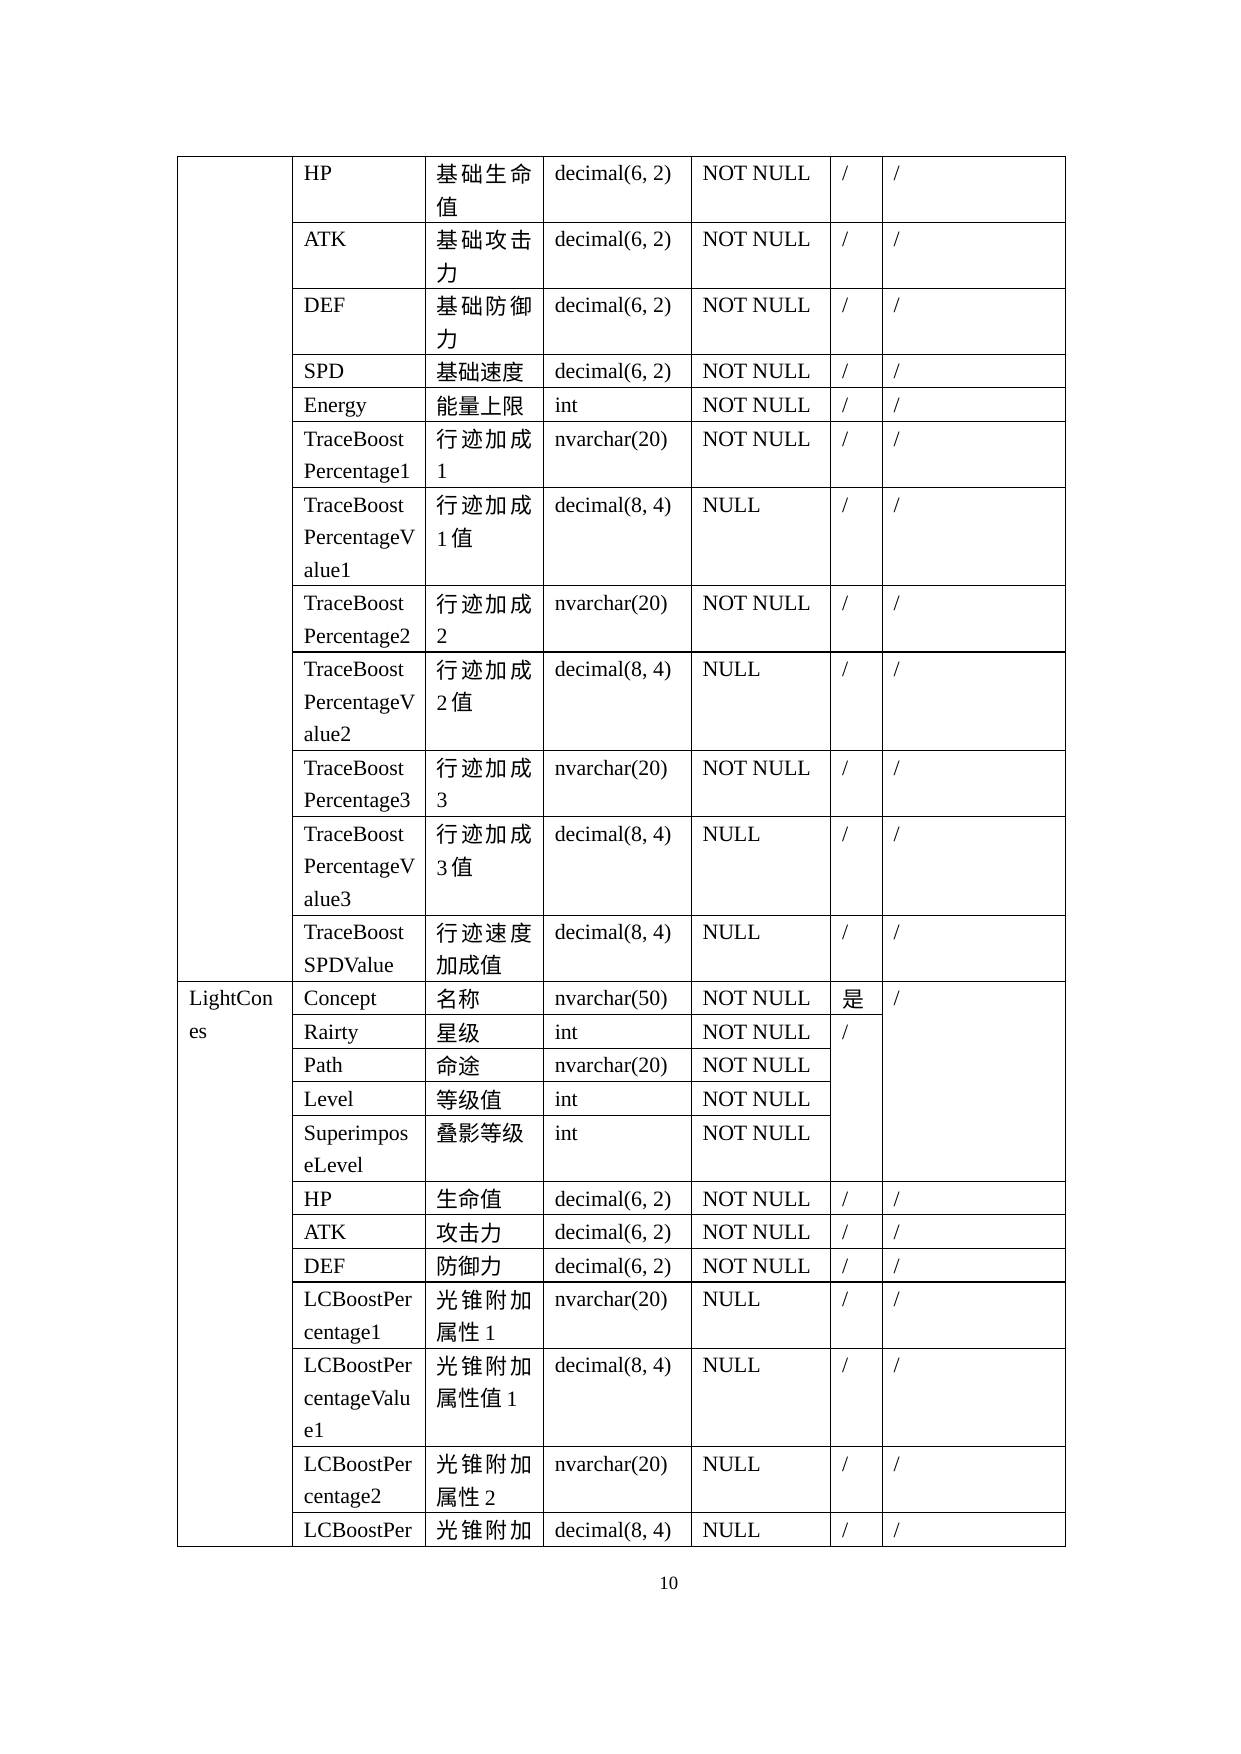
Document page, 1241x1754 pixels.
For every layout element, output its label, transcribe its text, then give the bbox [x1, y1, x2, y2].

table_cell nvarchar(20) [544, 1447, 691, 1512]
table_cell decimal(6, 2) [544, 1215, 691, 1248]
table_cell / [883, 1283, 1065, 1347]
table_cell NOT NULL [692, 1049, 830, 1081]
table_cell nvarchar(20) [544, 751, 691, 816]
table_cell TraceBoostPercentage1 [293, 422, 425, 487]
table_cell HP [293, 1182, 425, 1214]
table_cell Level [293, 1082, 425, 1115]
table_cell 光锥附加属性值2 [426, 1513, 543, 1546]
table_cell / [831, 586, 882, 651]
table_cell 命途 [426, 1049, 543, 1081]
table_cell NOT NULL [692, 157, 830, 222]
table_cell NOT NULL [692, 422, 830, 487]
table_cell / [831, 223, 882, 288]
table_cell NULL [692, 1349, 830, 1446]
table_cell NOT NULL [692, 388, 830, 421]
table_cell NULL [692, 1513, 830, 1546]
table_cell decimal(6, 2) [544, 289, 691, 354]
table_cell ATK [293, 223, 425, 288]
table_cell decimal(6, 2) [544, 1182, 691, 1214]
table_cell / [831, 1513, 882, 1546]
table_cell Rairty [293, 1015, 425, 1048]
table_cell 行迹加成1 [426, 422, 543, 487]
table_cell / [883, 289, 1065, 354]
table_cell 基础防御力 [426, 289, 543, 354]
table_cell decimal(8, 4) [544, 1513, 691, 1546]
table_cell NOT NULL [692, 751, 830, 816]
table_cell NOT NULL [692, 223, 830, 288]
table_cell / [883, 388, 1065, 421]
table_cell int [544, 1015, 691, 1048]
table_cell 基础速度 [426, 355, 543, 387]
table_cell decimal(8, 4) [544, 653, 691, 750]
table_cell NOT NULL [692, 1182, 830, 1214]
table_cell int [544, 388, 691, 421]
table_cell / [831, 422, 882, 487]
table_cell / [831, 751, 882, 816]
table_cell SPD [293, 355, 425, 387]
table_cell Concept [293, 982, 425, 1014]
table_cell nvarchar(20) [544, 1283, 691, 1347]
table_cell / [883, 916, 1065, 981]
table_cell 攻击力 [426, 1215, 543, 1248]
table_cell 防御力 [426, 1249, 543, 1281]
table_cell int [544, 1116, 691, 1181]
table_cell 能量上限 [426, 388, 543, 421]
table_cell / [883, 653, 1065, 750]
table_cell 行迹加成2 [426, 586, 543, 651]
table_cell / [883, 1349, 1065, 1446]
table_cell SuperimposeLevel [293, 1116, 425, 1181]
table_cell HP [293, 157, 425, 222]
table_cell / [883, 1249, 1065, 1281]
table_cell TraceBoostPercentageValue3 [293, 817, 425, 914]
table_cell Path [293, 1049, 425, 1081]
table_cell 光锥附加属性1 [426, 1283, 543, 1347]
table_cell decimal(8, 4) [544, 488, 691, 585]
table_cell 星级 [426, 1015, 543, 1048]
table_cell TraceBoostPercentageValue1 [293, 488, 425, 585]
table_cell NOT NULL [692, 1249, 830, 1281]
table_cell NULL [692, 653, 830, 750]
table_cell TraceBoostPercentage3 [293, 751, 425, 816]
table_cell TraceBoostSPDValue [293, 916, 425, 981]
table_cell / [831, 916, 882, 981]
table_cell / [831, 1349, 882, 1446]
table_cell NULL [692, 488, 830, 585]
table_cell / [883, 1215, 1065, 1248]
table_cell / [883, 1447, 1065, 1512]
table_cell NULL [692, 817, 830, 914]
table_cell / [831, 388, 882, 421]
table_cell NULL [692, 1447, 830, 1512]
table_cell / [831, 488, 882, 585]
table_cell LCBoostPercentage1 [293, 1283, 425, 1347]
table_cell / [831, 1215, 882, 1248]
table_cell nvarchar(20) [544, 1049, 691, 1081]
table_cell decimal(8, 4) [544, 1349, 691, 1446]
table_cell decimal(6, 2) [544, 157, 691, 222]
table_cell 光锥附加属性值1 [426, 1349, 543, 1446]
table_cell / [883, 751, 1065, 816]
table_cell nvarchar(20) [544, 586, 691, 651]
table_cell / [831, 1182, 882, 1214]
table_cell / [831, 1283, 882, 1347]
table_cell NOT NULL [692, 355, 830, 387]
table_cell NOT NULL [692, 1082, 830, 1115]
table_cell / [831, 1015, 882, 1181]
table_cell NULL [692, 1283, 830, 1347]
table_cell NULL [692, 916, 830, 981]
table_cell / [831, 653, 882, 750]
table_cell NOT NULL [692, 1215, 830, 1248]
table_cell 生命值 [426, 1182, 543, 1214]
table_cell 行迹加成2值 [426, 653, 543, 750]
table_cell LCBoostPercentage2 [293, 1447, 425, 1512]
table_cell 行迹加成3 [426, 751, 543, 816]
table_cell 行迹加成1值 [426, 488, 543, 585]
table_cell 行迹速度加成值 [426, 916, 543, 981]
table_cell 光锥附加属性2 [426, 1447, 543, 1512]
table_cell / [883, 157, 1065, 222]
table_cell ATK [293, 1215, 425, 1248]
table_cell 叠影等级 [426, 1116, 543, 1181]
table_cell / [831, 1249, 882, 1281]
table_cell DEF [293, 289, 425, 354]
table_cell 是 [831, 982, 882, 1014]
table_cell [293, 1513, 425, 1546]
table_cell decimal(6, 2) [544, 355, 691, 387]
table_cell NOT NULL [692, 982, 830, 1014]
table_cell / [883, 586, 1065, 651]
table_cell / [831, 157, 882, 222]
table_cell decimal(8, 4) [544, 916, 691, 981]
table_cell / [883, 355, 1065, 387]
table_cell NOT NULL [692, 586, 830, 651]
table_cell / [831, 289, 882, 354]
table_cell NOT NULL [692, 1015, 830, 1048]
table_cell / [883, 817, 1065, 914]
table_cell / [831, 817, 882, 914]
table_cell TraceBoostPercentageValue2 [293, 653, 425, 750]
table_cell int [544, 1082, 691, 1115]
table_cell NOT NULL [692, 289, 830, 354]
table_cell 行迹加成3值 [426, 817, 543, 914]
table_cell DEF [293, 1249, 425, 1281]
table_cell Energy [293, 388, 425, 421]
table_cell / [883, 488, 1065, 585]
table_cell / [883, 1182, 1065, 1214]
table_cell 名称 [426, 982, 543, 1014]
table_cell 基础生命值 [426, 157, 543, 222]
table_cell decimal(6, 2) [544, 1249, 691, 1281]
table_cell / [883, 422, 1065, 487]
table_cell nvarchar(20) [544, 422, 691, 487]
table_cell / [831, 1447, 882, 1512]
table_cell LightCones [178, 982, 292, 1546]
table_cell / [831, 355, 882, 387]
table_cell decimal(8, 4) [544, 817, 691, 914]
table_cell / [883, 223, 1065, 288]
table_cell decimal(6, 2) [544, 223, 691, 288]
table_cell NOT NULL [692, 1116, 830, 1181]
table_cell nvarchar(50) [544, 982, 691, 1014]
table_cell LCBoostPercentageValue1 [293, 1349, 425, 1446]
table_cell / [883, 1513, 1065, 1546]
table_cell 等级值 [426, 1082, 543, 1115]
table_cell TraceBoostPercentage2 [293, 586, 425, 651]
table_cell / [883, 982, 1065, 1181]
table_cell 基础攻击力 [426, 223, 543, 288]
